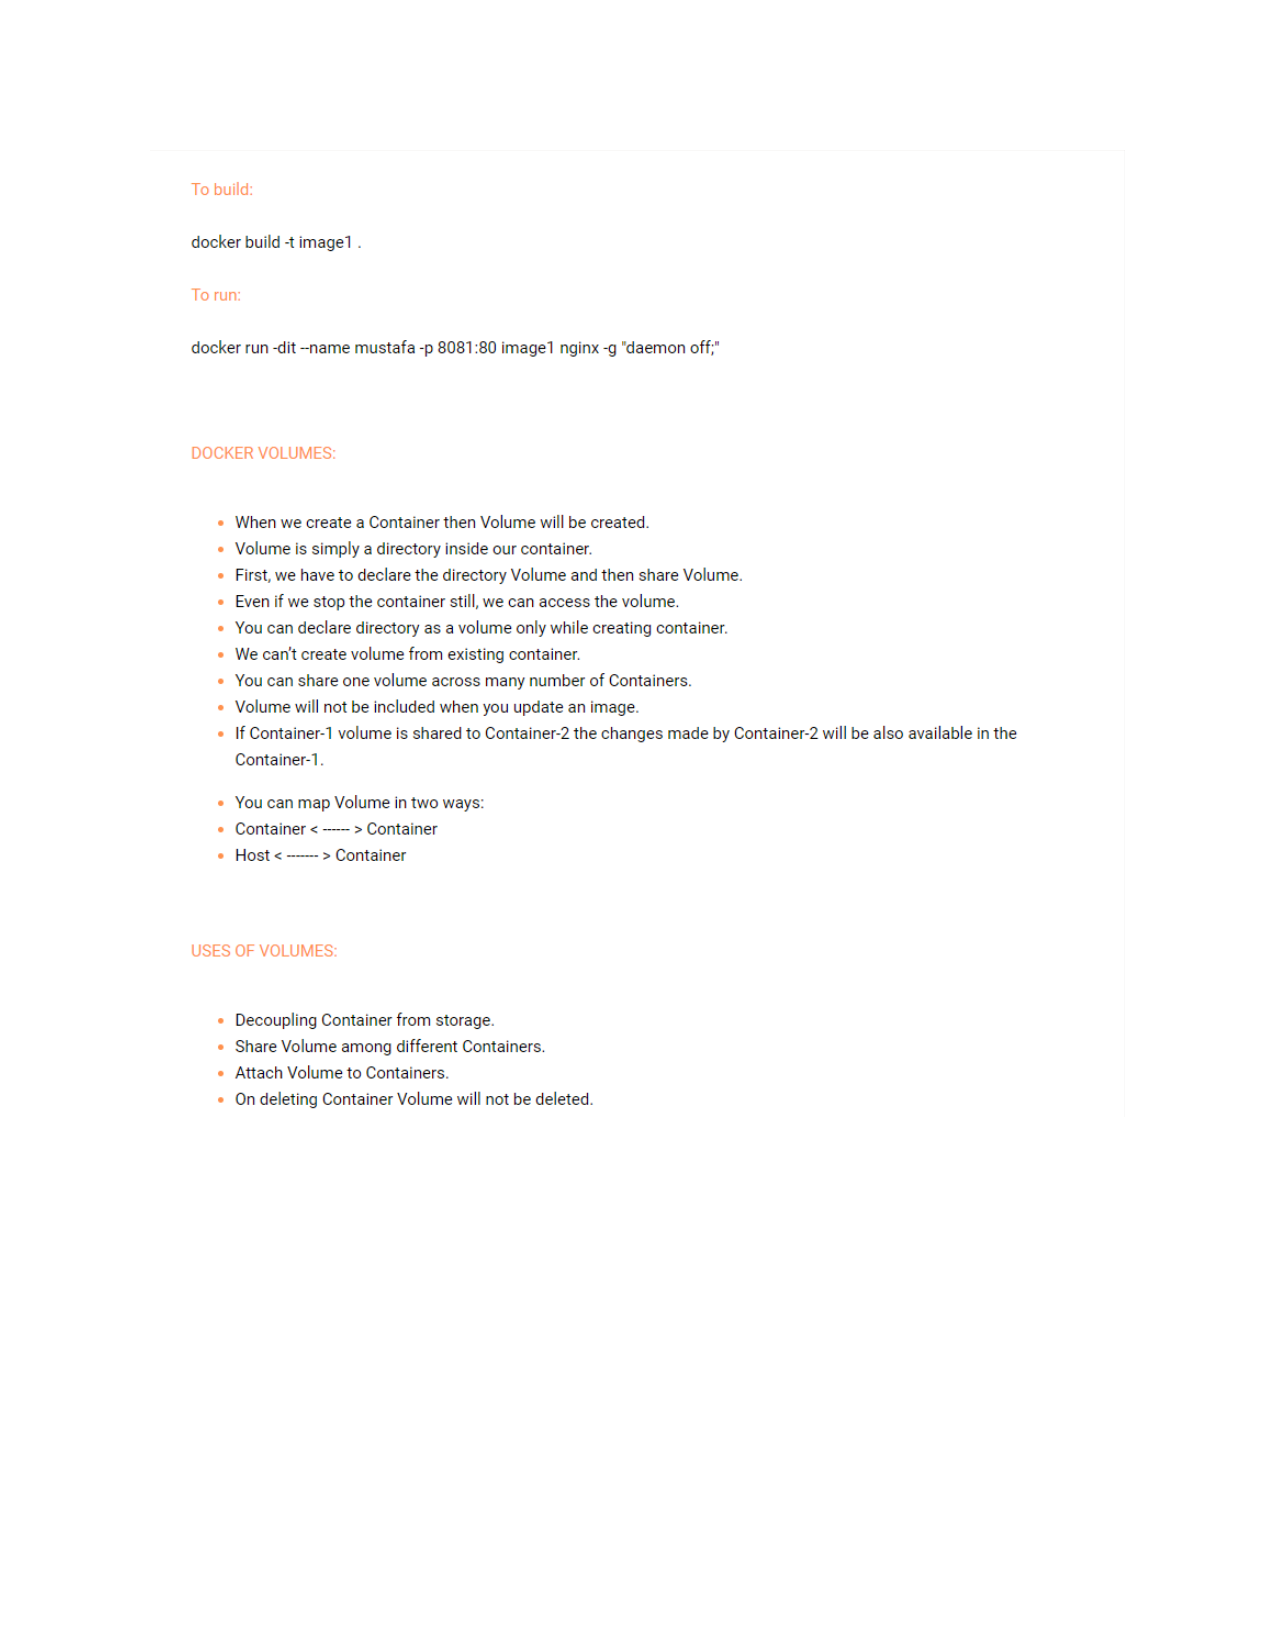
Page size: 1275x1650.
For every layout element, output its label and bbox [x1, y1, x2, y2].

picture [150, 150, 1125, 1117]
